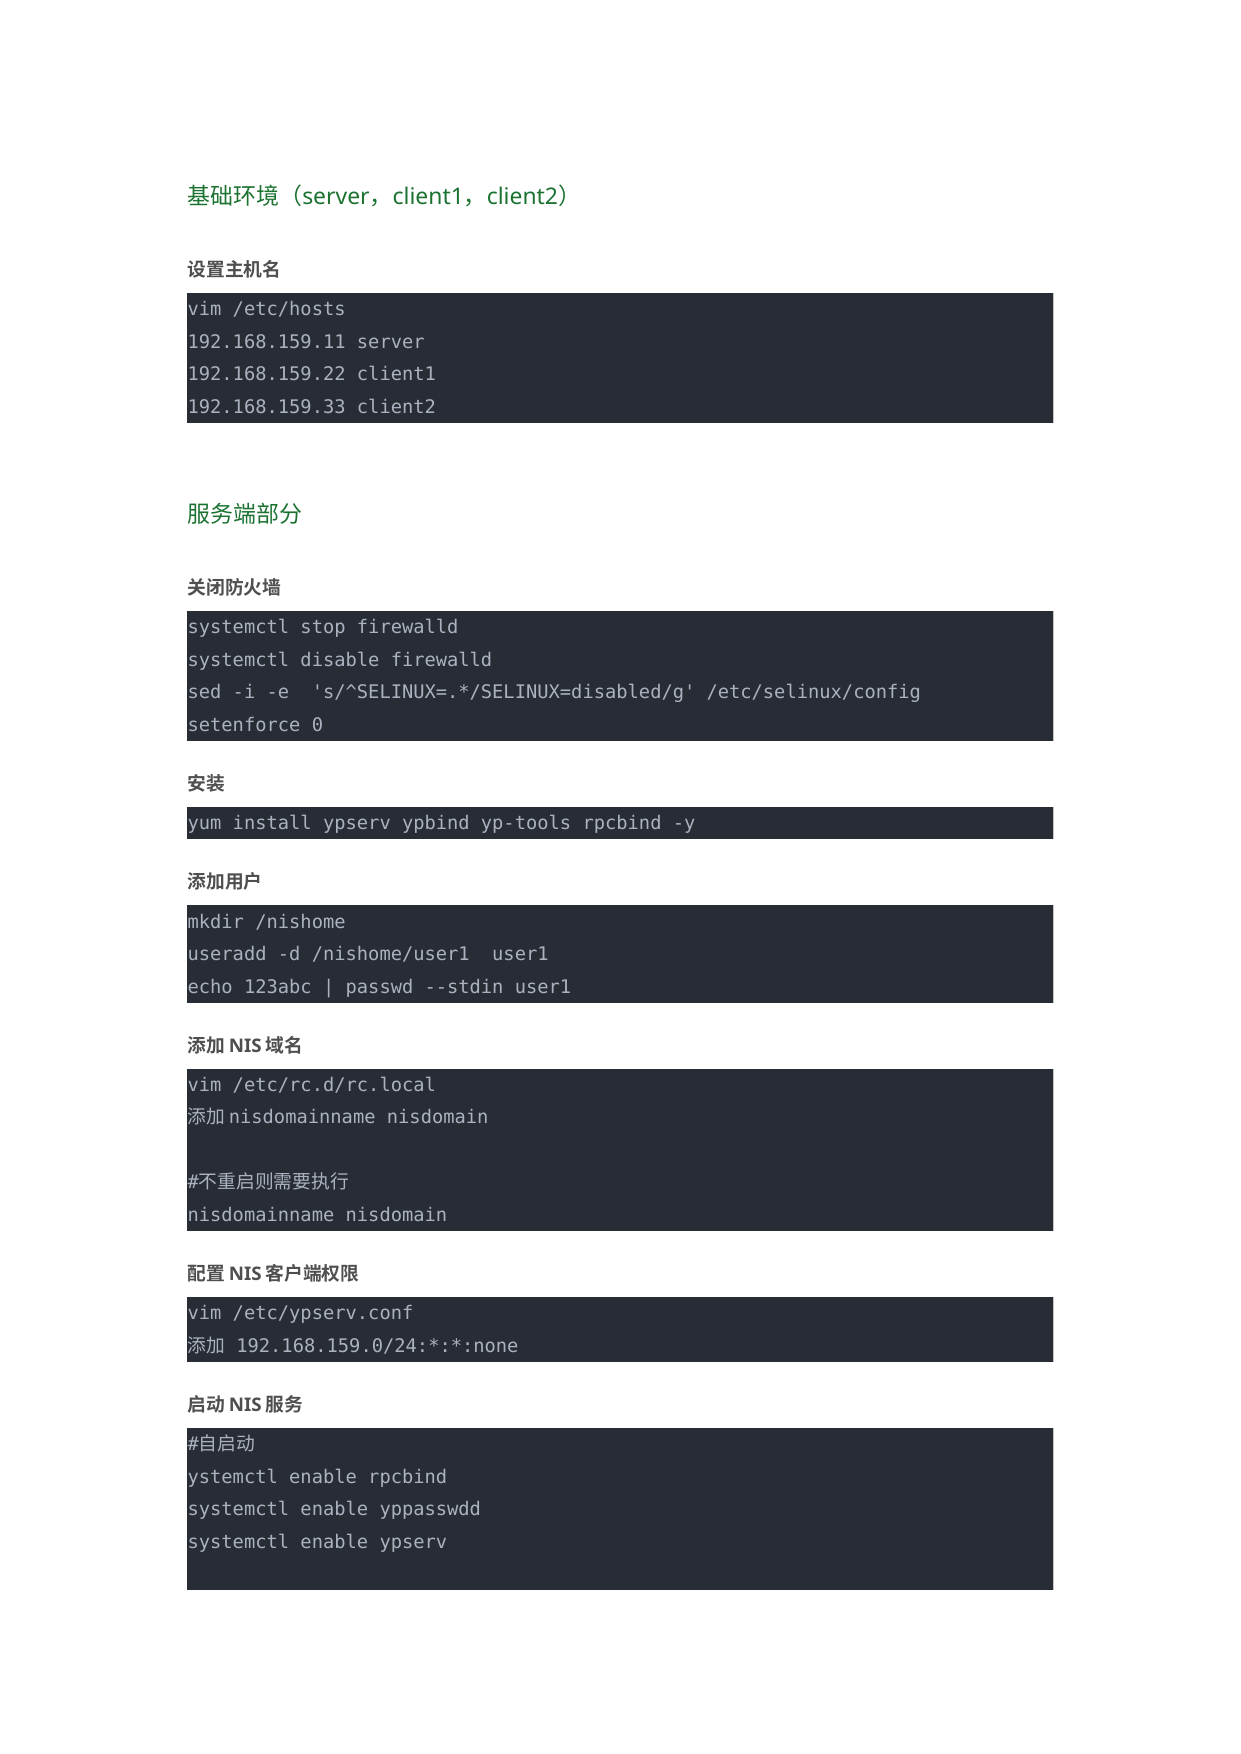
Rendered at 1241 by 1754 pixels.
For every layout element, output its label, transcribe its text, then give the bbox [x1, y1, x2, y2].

text vim /etc/hosts [187, 293, 1053, 325]
subtitle 添加用户 [187, 864, 1053, 897]
subtitle 设置主机名 [187, 252, 1053, 284]
text 192.168.159.22 client1 [187, 358, 1053, 390]
subtitle 关闭防火墙 [187, 570, 1053, 603]
subtitle 基础环境（server，client1，client2） [187, 162, 1053, 227]
text #自启动 [187, 1428, 1053, 1460]
subtitle 服务端部分 [187, 480, 1053, 545]
subtitle 安装 [187, 766, 1053, 799]
text ystemctl enable rpcbind [187, 1460, 1053, 1493]
text 添加nisdomainname nisdomain [187, 1101, 1053, 1134]
subtitle 配置NIS客户端权限 [187, 1256, 1053, 1289]
text sed -i -e 's/^SELINUX=.*/SELINUX=disabled/g' /etc/selinux/config [187, 676, 1053, 709]
text mkdir /nishome [187, 905, 1053, 938]
subtitle 启动NIS服务 [187, 1387, 1053, 1419]
text 添加 192.168.159.0/24:*:*:none [187, 1329, 1053, 1362]
subtitle 添加NIS域名 [187, 1028, 1053, 1060]
text yum install ypserv ypbind yp-tools rpcbind -y [187, 807, 1053, 839]
text echo 123abc | passwd --stdin user1 [187, 970, 1053, 1003]
text setenforce 0 [187, 709, 1053, 741]
text 192.168.159.11 server [187, 325, 1053, 358]
text nisdomainname nisdomain [187, 1199, 1053, 1231]
text systemctl stop firewalld [187, 611, 1053, 644]
text systemctl disable firewalld [187, 644, 1053, 676]
text systemctl enable yppasswdd [187, 1493, 1053, 1525]
text 192.168.159.33 client2 [187, 390, 1053, 423]
text #不重启则需要执行 [187, 1166, 1053, 1199]
text systemctl enable ypserv [187, 1525, 1053, 1558]
text useradd -d /nishome/user1 user1 [187, 938, 1053, 970]
text vim /etc/ypserv.conf [187, 1297, 1053, 1329]
text vim /etc/rc.d/rc.local [187, 1069, 1053, 1101]
